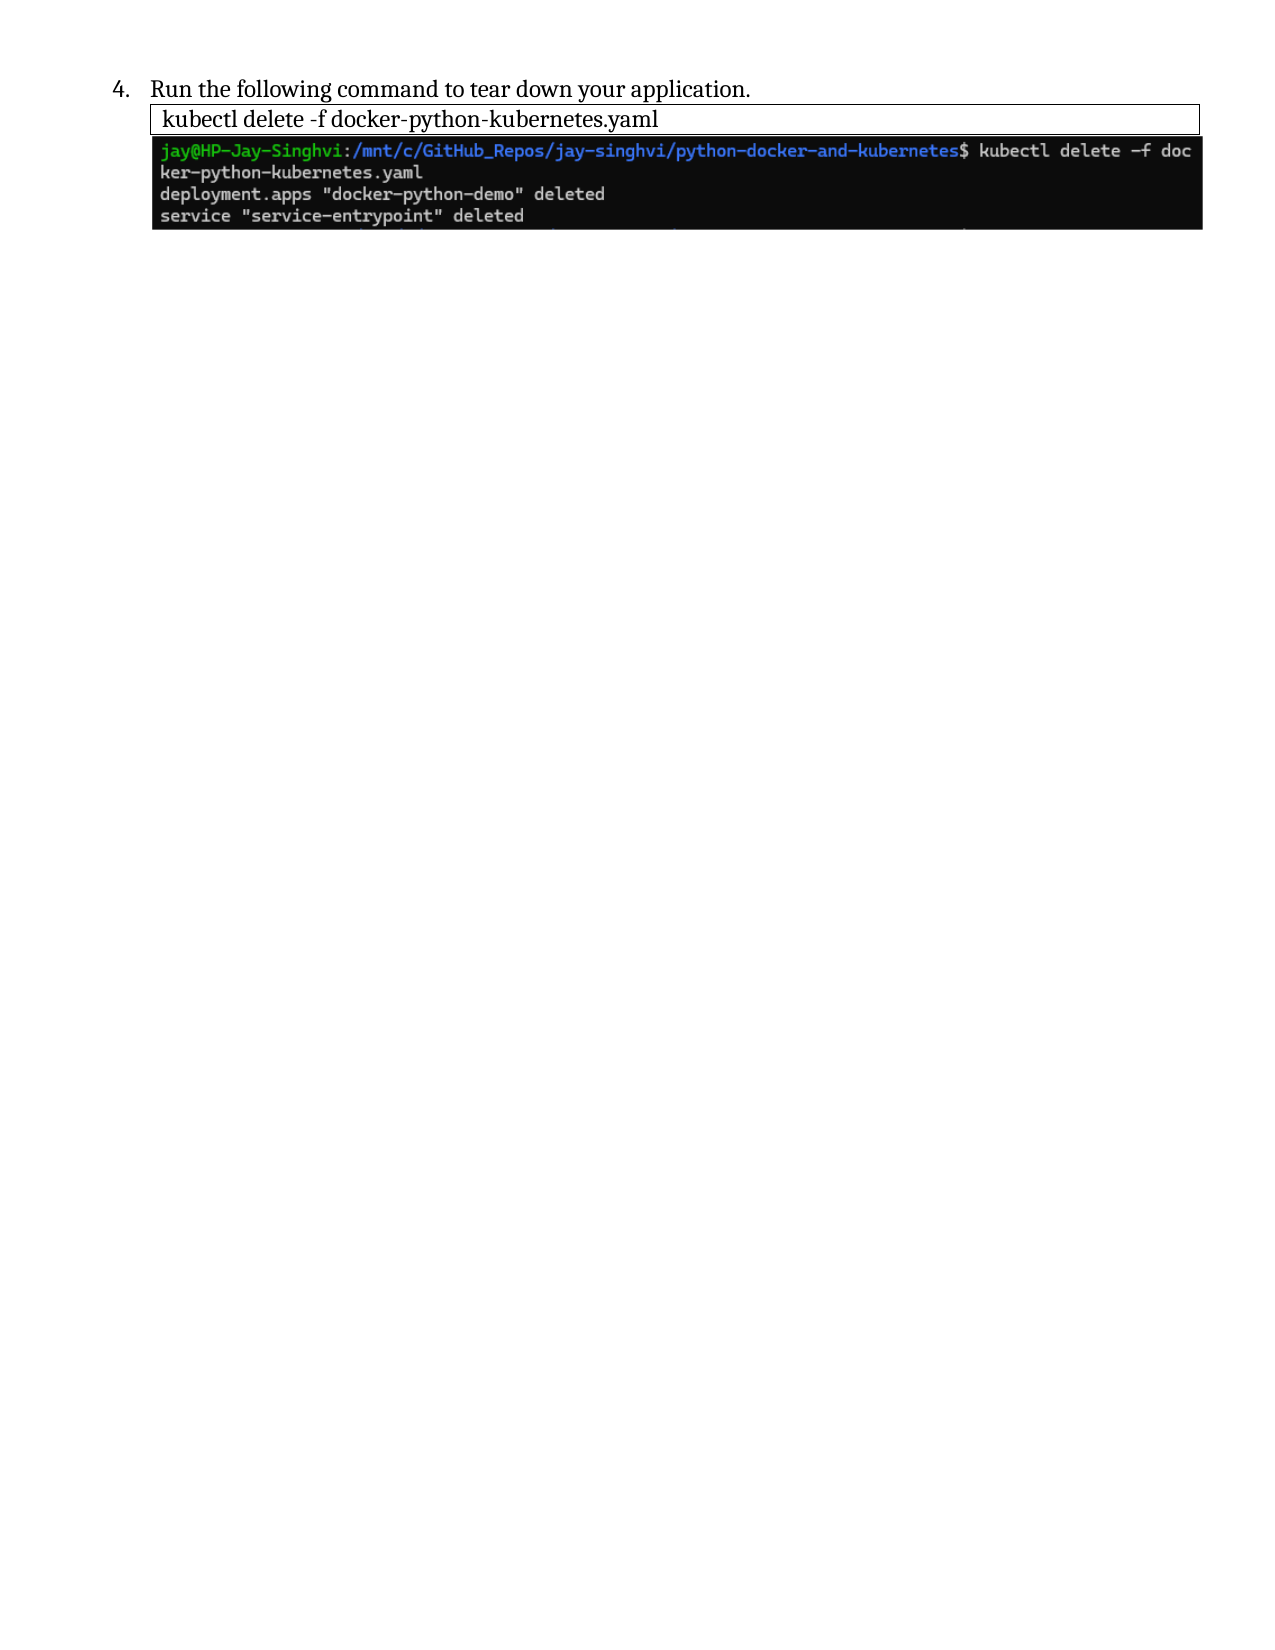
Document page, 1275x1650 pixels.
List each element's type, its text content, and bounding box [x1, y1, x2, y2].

list Run the following command to tear down your application. [112, 75, 1200, 104]
picture [150, 134, 1205, 232]
table_header kubectl delete -f docker-python-kubernetes.yaml [151, 105, 1199, 133]
